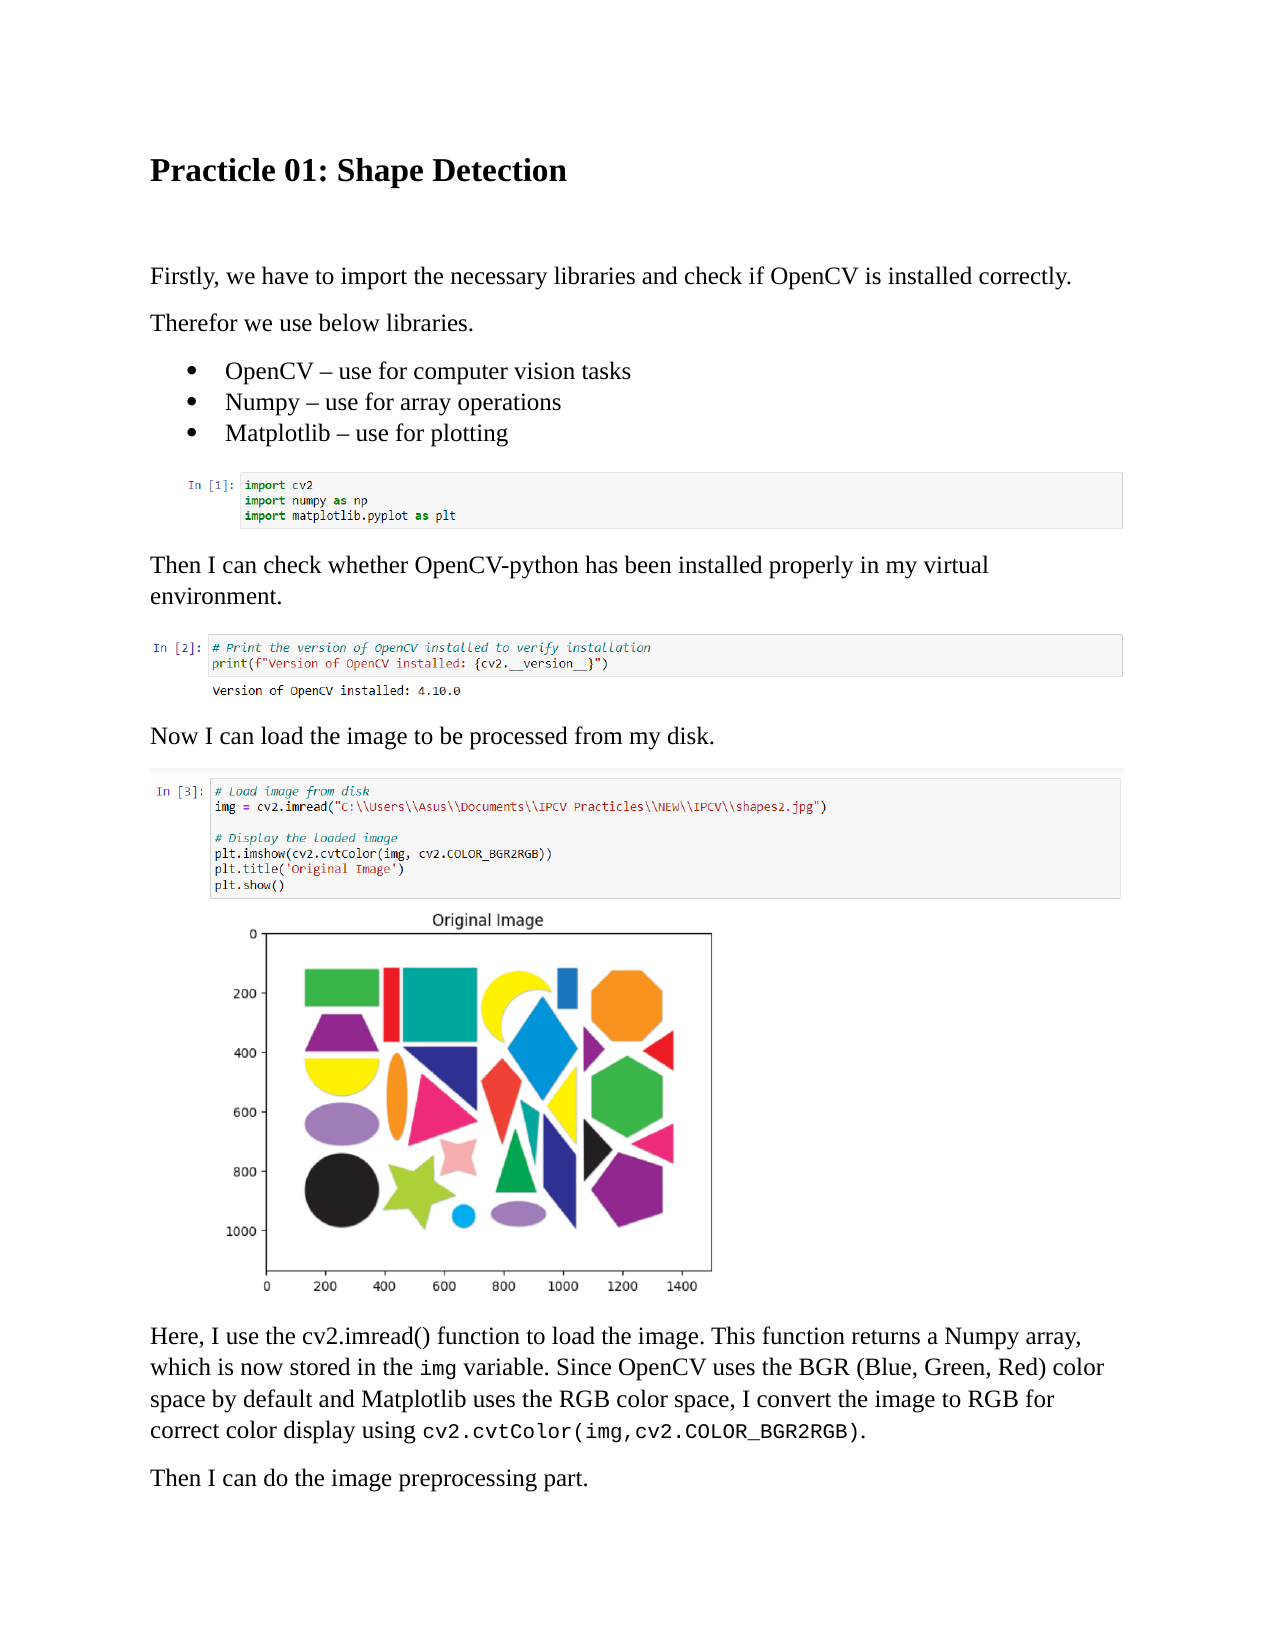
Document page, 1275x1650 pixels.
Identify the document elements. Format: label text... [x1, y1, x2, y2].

list OpenCV – use for computer vision tasks [187, 356, 1125, 385]
text Practicle 01: Shape Detection [150, 150, 1125, 188]
picture [150, 466, 1125, 531]
text Here, I use the cv2.imread() function to load the image. This function returns a Numpy array, which is now stored in the img variable. Since OpenCV uses the BGR (Blue, Green, Red) color space by default and Matplotlib uses the RGB color space, I convert the image to RGB for correct color display using cv2.cvtColor(img,cv2.COLOR_BGR2RGB). [150, 1321, 1125, 1444]
picture [150, 628, 1125, 702]
text Then I can check whether OpenCV-python has been installed properly in my virtual environment. [150, 550, 1125, 609]
picture [150, 768, 1125, 1302]
text Therefor we use below libraries. [150, 308, 1125, 337]
text Then I can do the image preprocessing part. [150, 1463, 1125, 1492]
list Matplotlib – use for plotting [187, 418, 1125, 447]
list Numpy – use for array operations [187, 387, 1125, 416]
text Now I can load the image to be processed from my disk. [150, 721, 1125, 750]
text Firstly, we have to import the necessary libraries and check if OpenCV is installed correctly. [150, 261, 1125, 289]
